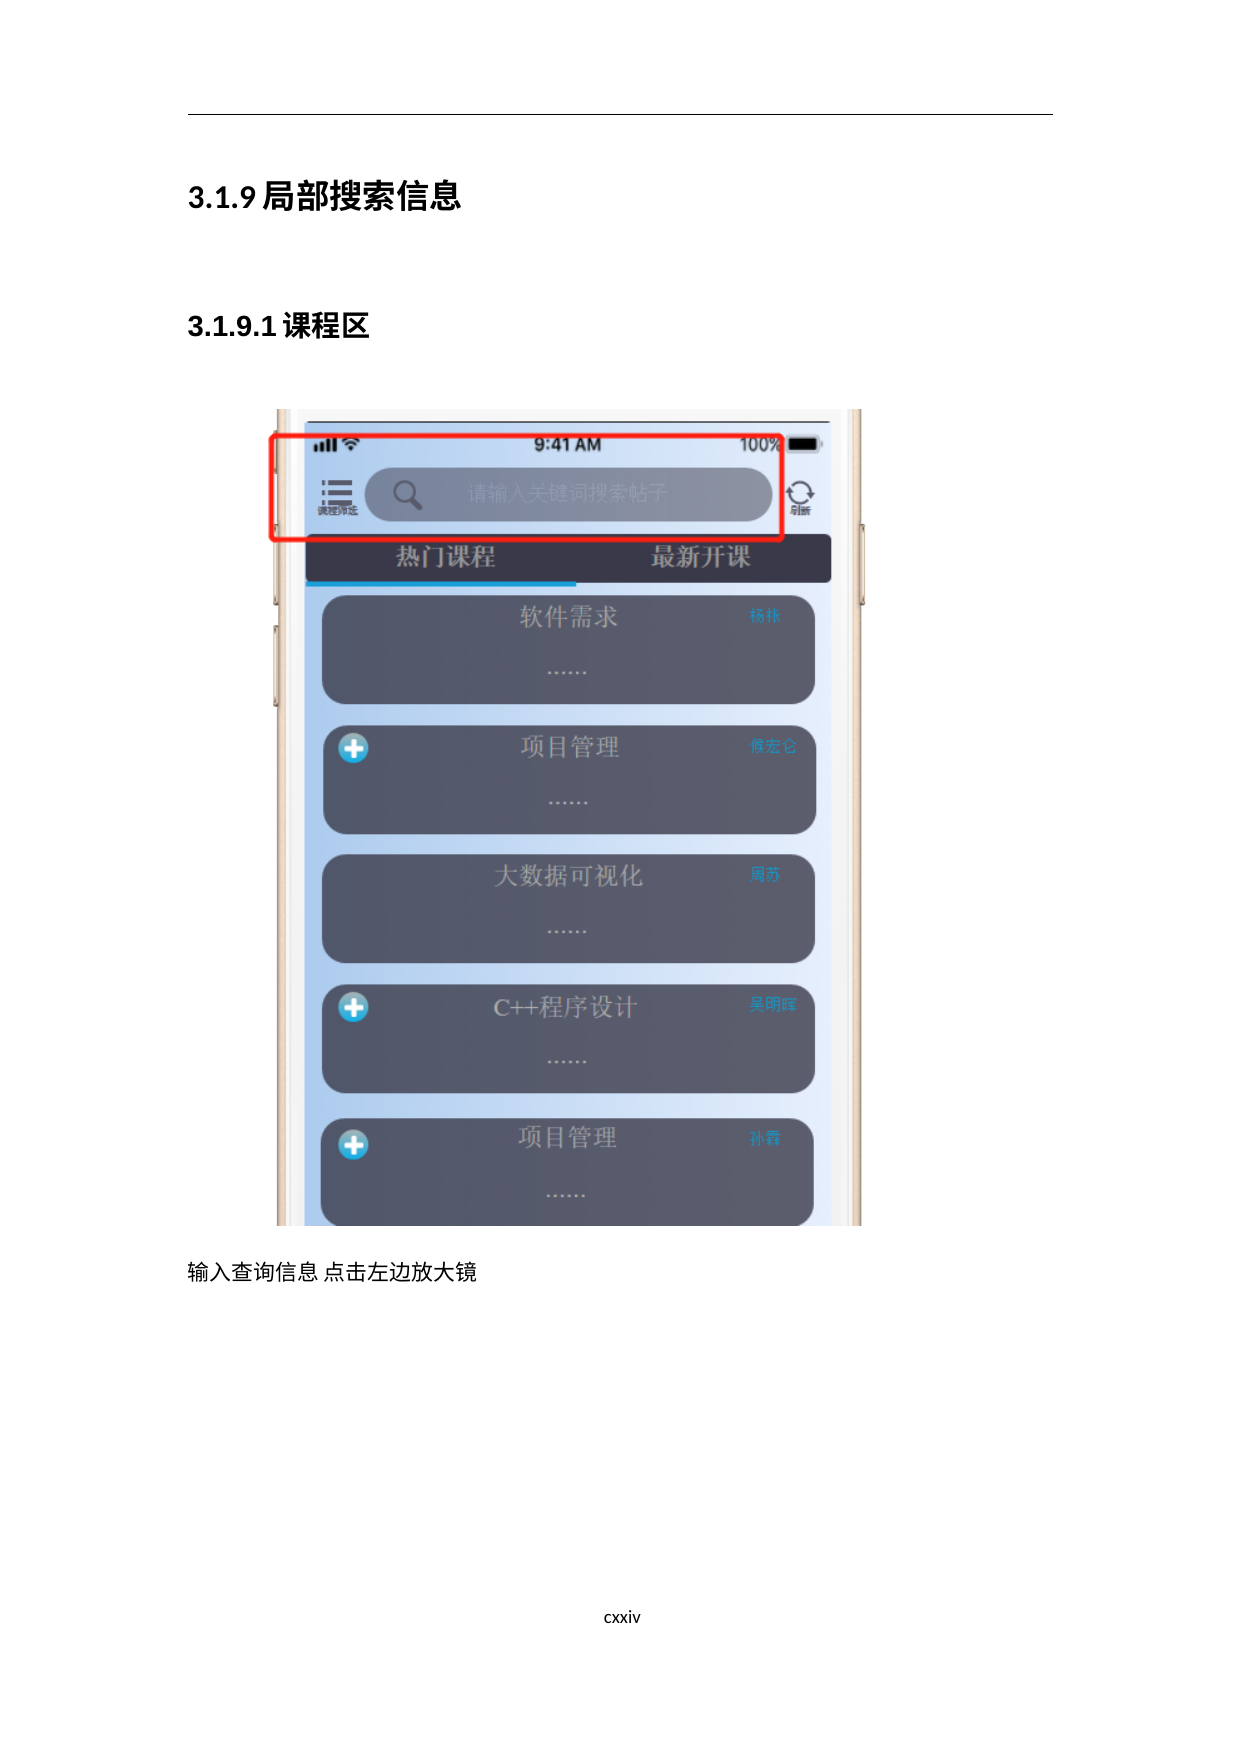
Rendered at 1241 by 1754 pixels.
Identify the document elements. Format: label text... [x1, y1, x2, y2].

text 输入查询信息 点击左边放大镜 [187, 1254, 1053, 1287]
picture [187, 409, 939, 1226]
subtitle 3.1.9局部搜索信息 [187, 162, 1053, 227]
subtitle 3.1.9.1课程区 [187, 291, 1053, 356]
